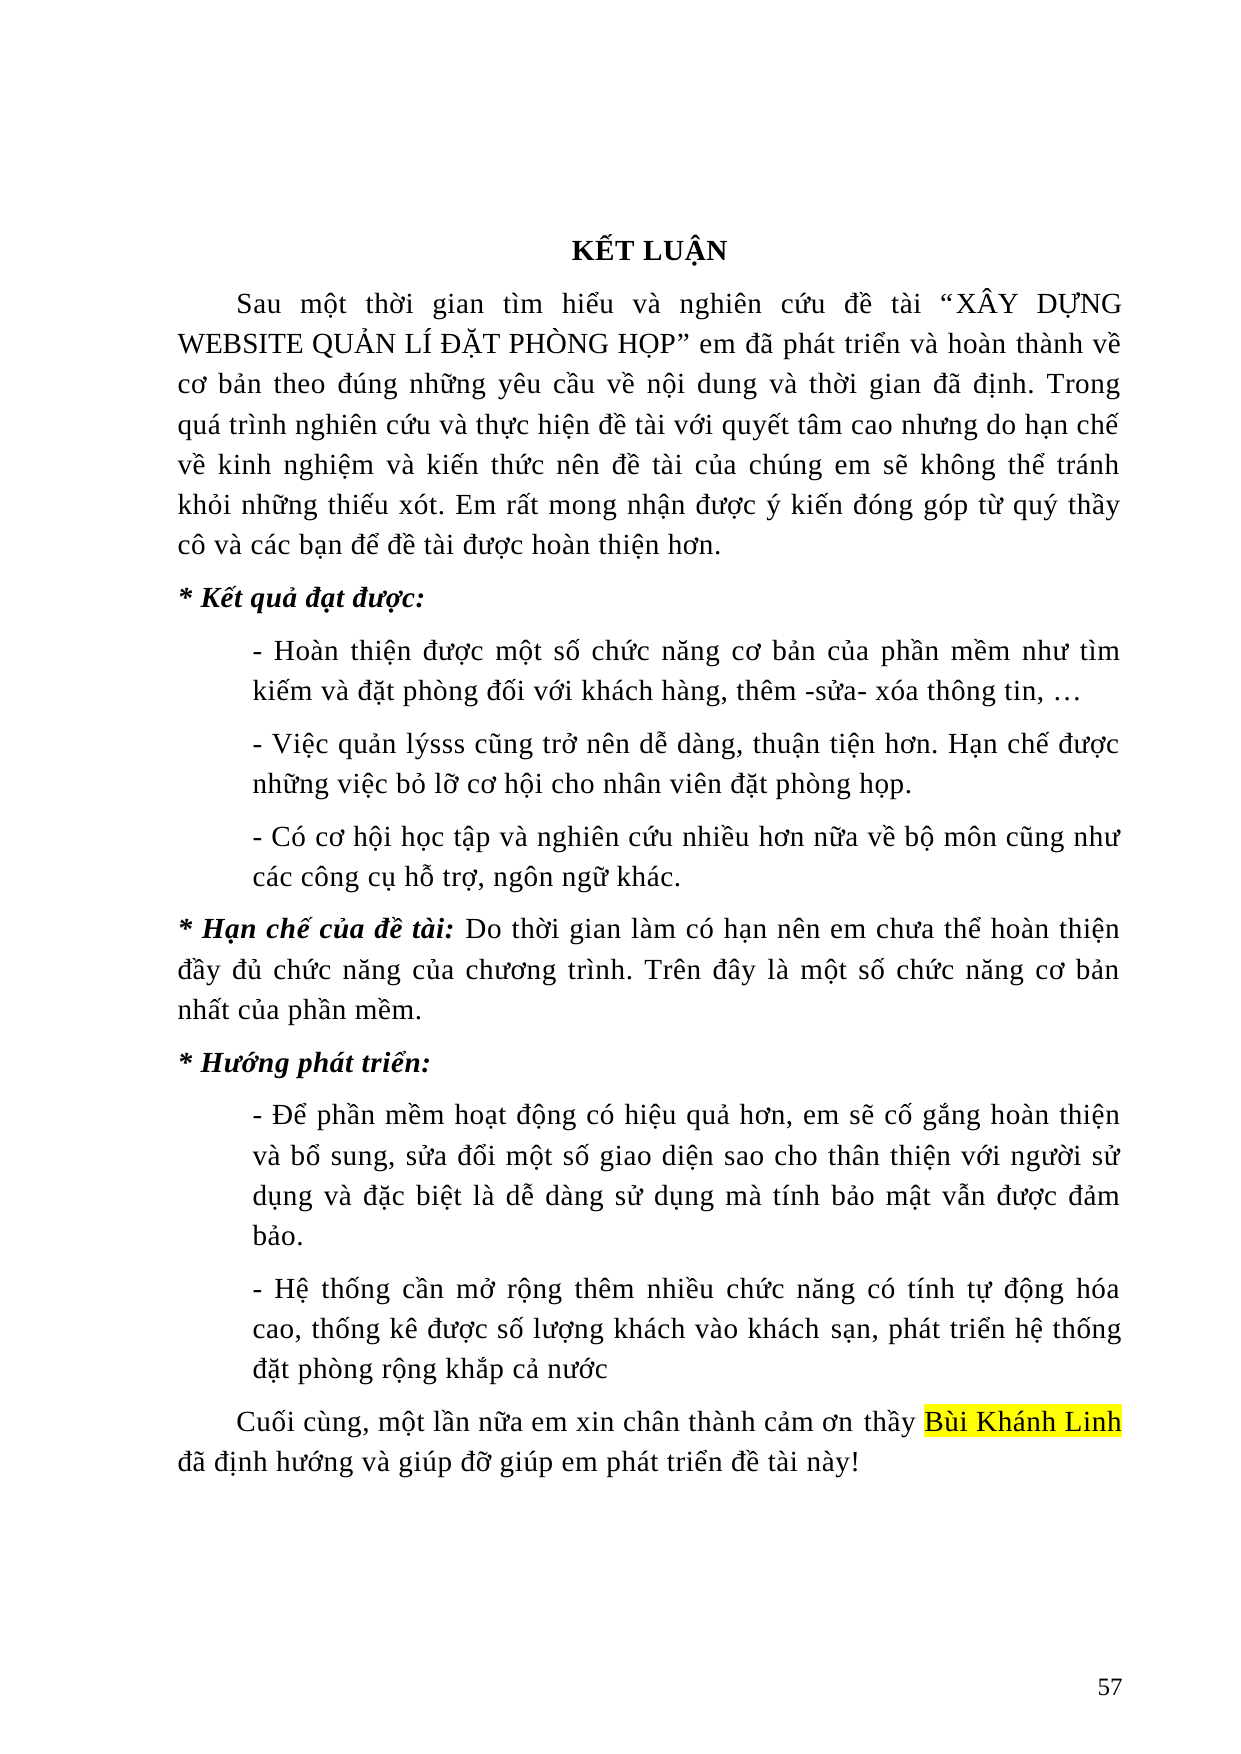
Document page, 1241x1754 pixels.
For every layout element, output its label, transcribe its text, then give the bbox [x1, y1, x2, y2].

text - Hệ thống cần mở rộng thêm nhiều chức năng có tính tự động hóa cao, thống kê được số lượng khách vào khách sạn, phát triển hệ thống đặt phòng rộng khắp cả nước [252, 1271, 1122, 1385]
text * Kết quả đạt được: [177, 580, 1122, 614]
text - Để phần mềm hoạt động có hiệu quả hơn, em sẽ cố gắng hoàn thiện và bổ sung, sửa đổi một số giao diện sao cho thân thiện với người sử dụng và đặc biệt là dễ dàng sử dụng mà tính bảo mật vẫn được đảm bảo. [252, 1097, 1122, 1252]
subtitle KẾT LUẬN [177, 233, 1122, 267]
text * Hướng phát triển: [177, 1045, 1122, 1078]
text Sau một thời gian tìm hiểu và nghiên cứu đề tài “XÂY DỰNG WEBSITE QUẢN LÍ ĐẶT PHÒNG HỌP” em đã phát triển và hoàn thành về cơ bản theo đúng những yêu cầu về nội dung và thời gian đã định. Trong quá trình nghiên cứu và thực hiện đề tài với quyết tâm cao nhưng do hạn chế về kinh nghiệm và kiến thức nên đề tài của chúng em sẽ không thể tránh khỏi những thiếu xót. Em rất mong nhận được ý kiến đóng góp từ quý thầy cô và các bạn để đề tài được hoàn thiện hơn. [177, 286, 1122, 561]
text - Có cơ hội học tập và nghiên cứu nhiều hơn nữa về bộ môn cũng như các công cụ hỗ trợ, ngôn ngữ khác. [252, 819, 1122, 892]
text - Việc quản lýsss cũng trở nên dễ dàng, thuận tiện hơn. Hạn chế được những việc bỏ lỡ cơ hội cho nhân viên đặt phòng họp. [252, 726, 1122, 799]
text Cuối cùng, một lần nữa em xin chân thành cảm ơn thầy Bùi Khánh Linh đã định hướng và giúp đỡ giúp em phát triển đề tài này! [177, 1404, 1122, 1478]
text - Hoàn thiện được một số chức năng cơ bản của phần mềm như tìm kiếm và đặt phòng đối với khách hàng, thêm -sửa- xóa thông tin, … [252, 633, 1122, 707]
text * Hạn chế của đề tài: Do thời gian làm có hạn nên em chưa thể hoàn thiện đầy đủ chức năng của chương trình. Trên đây là một số chức năng cơ bản nhất của phần mềm. [177, 912, 1122, 1026]
